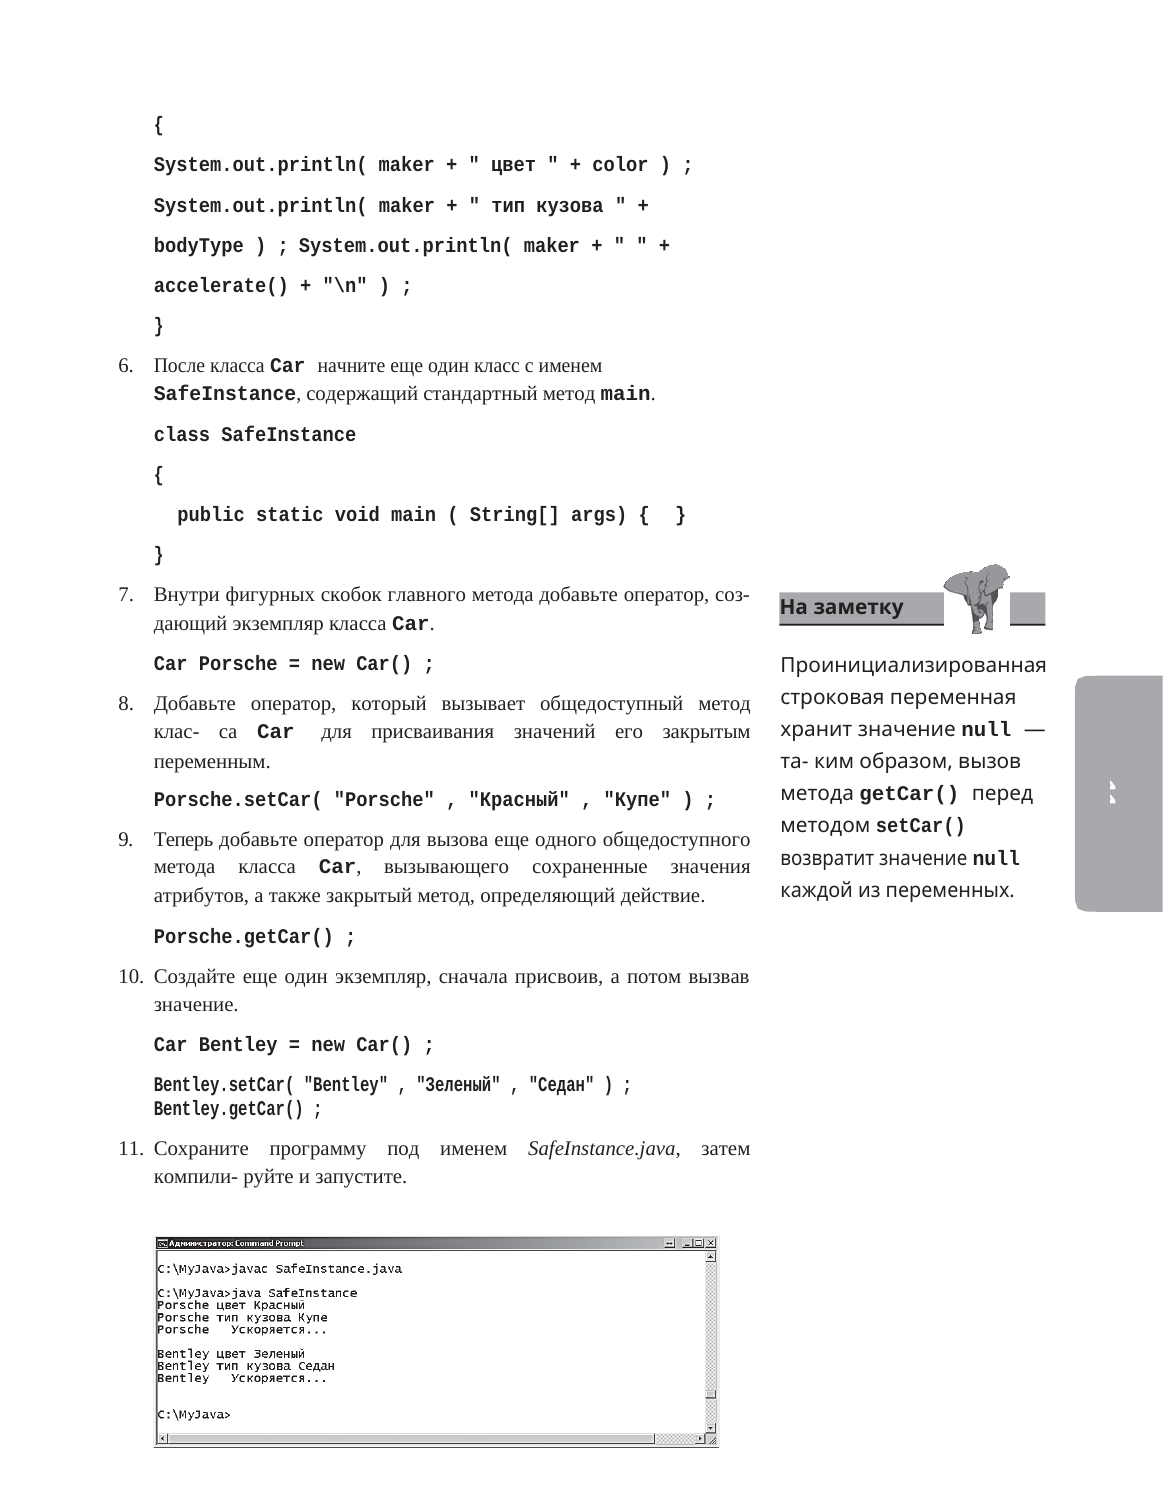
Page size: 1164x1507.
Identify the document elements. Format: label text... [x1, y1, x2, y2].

picture [153, 1235, 720, 1448]
list Внутри фигурных скобок главного метода добавьте оператор, соз- дающий экземпляр класса Car. [118, 582, 751, 636]
subtitle { [153, 114, 1163, 138]
subtitle public static void main ( String[] args) { } [177, 504, 1163, 528]
subtitle Porsche.getCar() ; [153, 926, 751, 949]
list Создайте еще один экземпляр, сначала присвоив, а потом вызвав значение. [118, 964, 751, 1016]
list Добавьте оператор, который вызывает общедоступный метод клас- са Car для присваивания значений его закрытым переменным. [118, 691, 751, 773]
subtitle System.out.println( maker + " цвет " + color ) ; System.out.println( maker + " тип кузова " + bodyType ) ; System.out.println( maker + " " + accelerate() + "\n" ) ; [153, 154, 727, 298]
subtitle Car Bentley = new Car() ; [153, 1034, 751, 1058]
text Проинициализированная строковая переменная хранит значение null — та- ким образом, вызов метода getCar() перед методом setCar() возвратит значение null каждой из переменных. [780, 650, 1053, 903]
subtitle { [153, 464, 1163, 488]
list Теперь добавьте оператор для вызова еще одного общедоступного метода класса Car, вызывающего сохраненные значения атрибутов, а также закрытый метод, определяющий действие. [118, 827, 751, 907]
subtitle } [153, 544, 1163, 568]
subtitle Porsche.setCar( "Porsche" , "Красный" , "Купе" ) ; [153, 789, 751, 813]
list После класса Car начните еще один класс с именем SafeInstance, содержащий стандартный метод main. [118, 353, 751, 407]
picture [943, 568, 1010, 634]
subtitle Bentley.setCar( "Bentley" , "Зеленый" , "Седан" ) ; Bentley.getCar() ; [153, 1074, 751, 1122]
subtitle class SafeInstance [153, 424, 1163, 447]
subtitle } [153, 315, 1163, 338]
list Сохраните программу под именем SafeInstance.java, затем компили- руйте и запустите. [118, 1136, 751, 1188]
subtitle Car Porsche = new Car() ; [153, 653, 751, 676]
